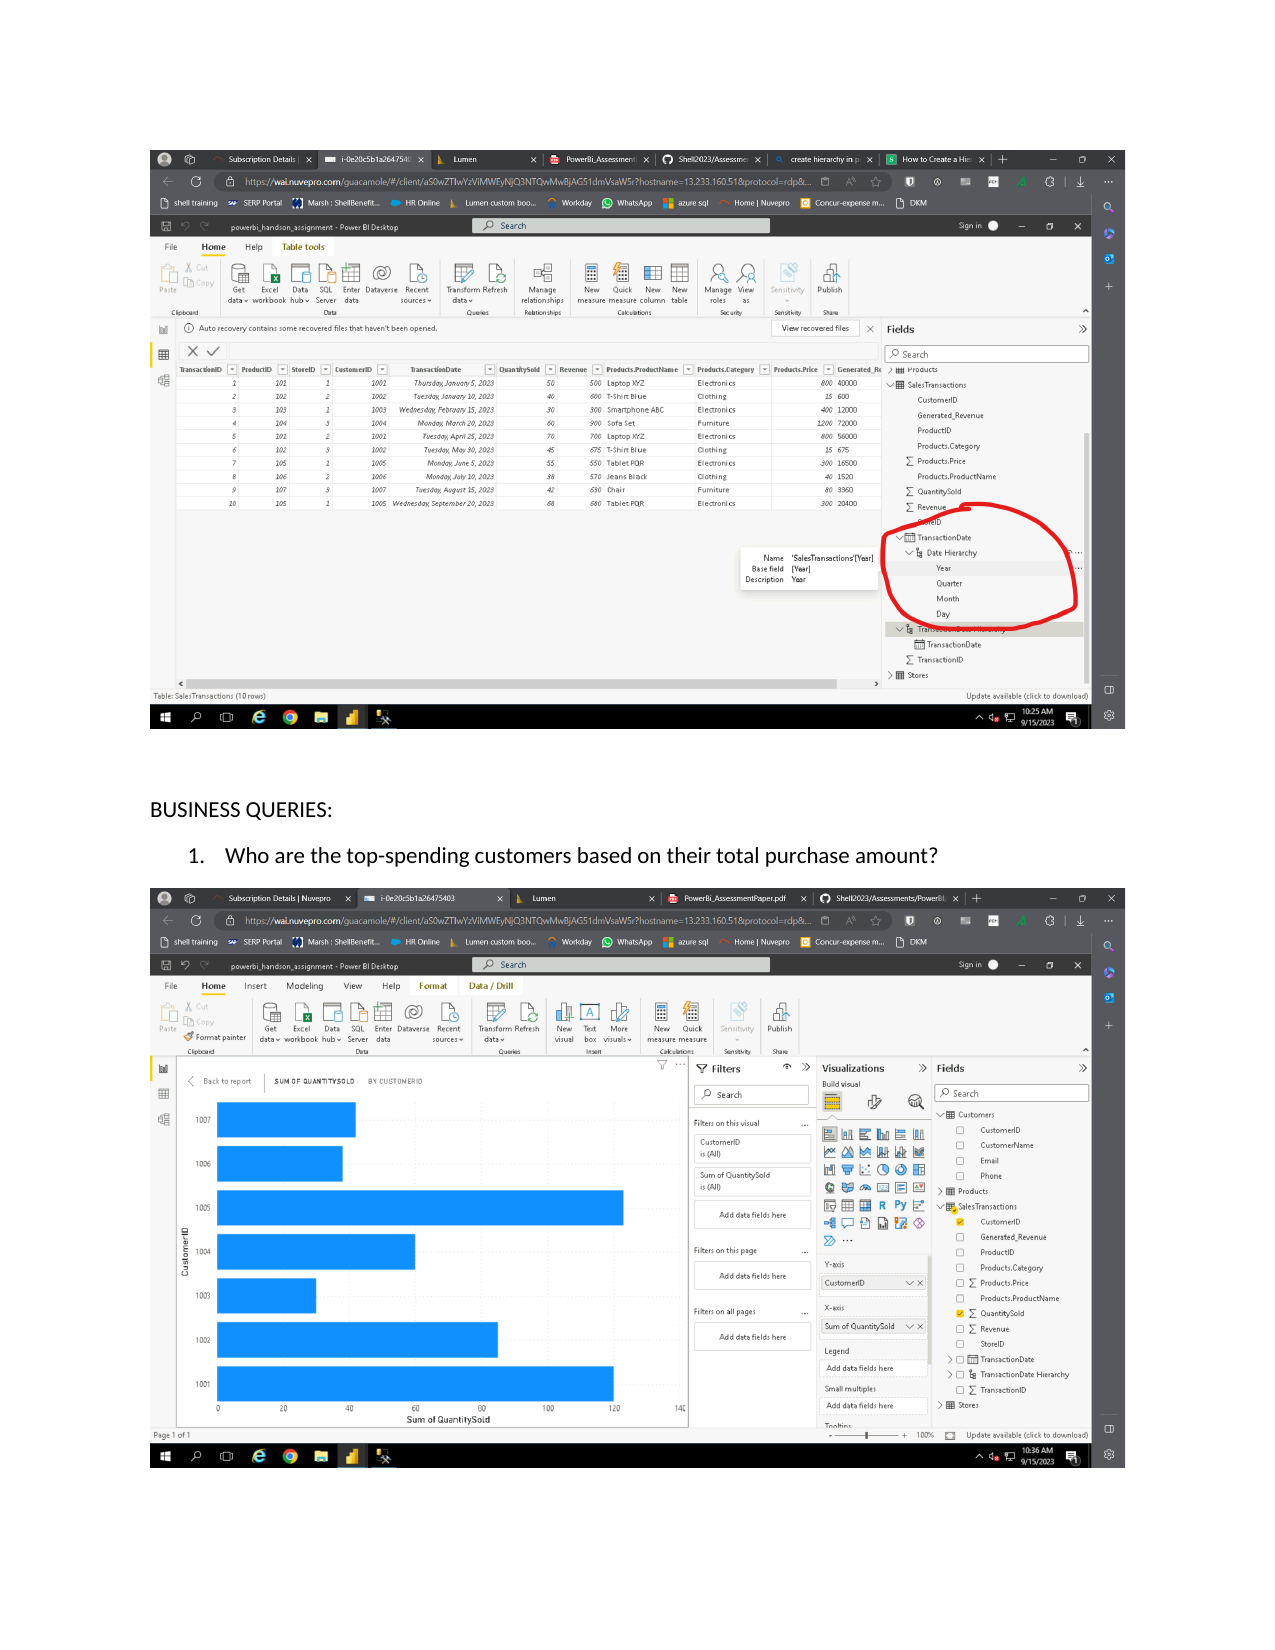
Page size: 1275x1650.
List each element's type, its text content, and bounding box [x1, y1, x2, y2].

picture [150, 150, 1125, 729]
text BUSINESS QUERIES: [150, 795, 1125, 823]
list Who are the top-spending customers based on their total purchase amount? [187, 842, 1125, 869]
picture [150, 888, 1125, 1468]
